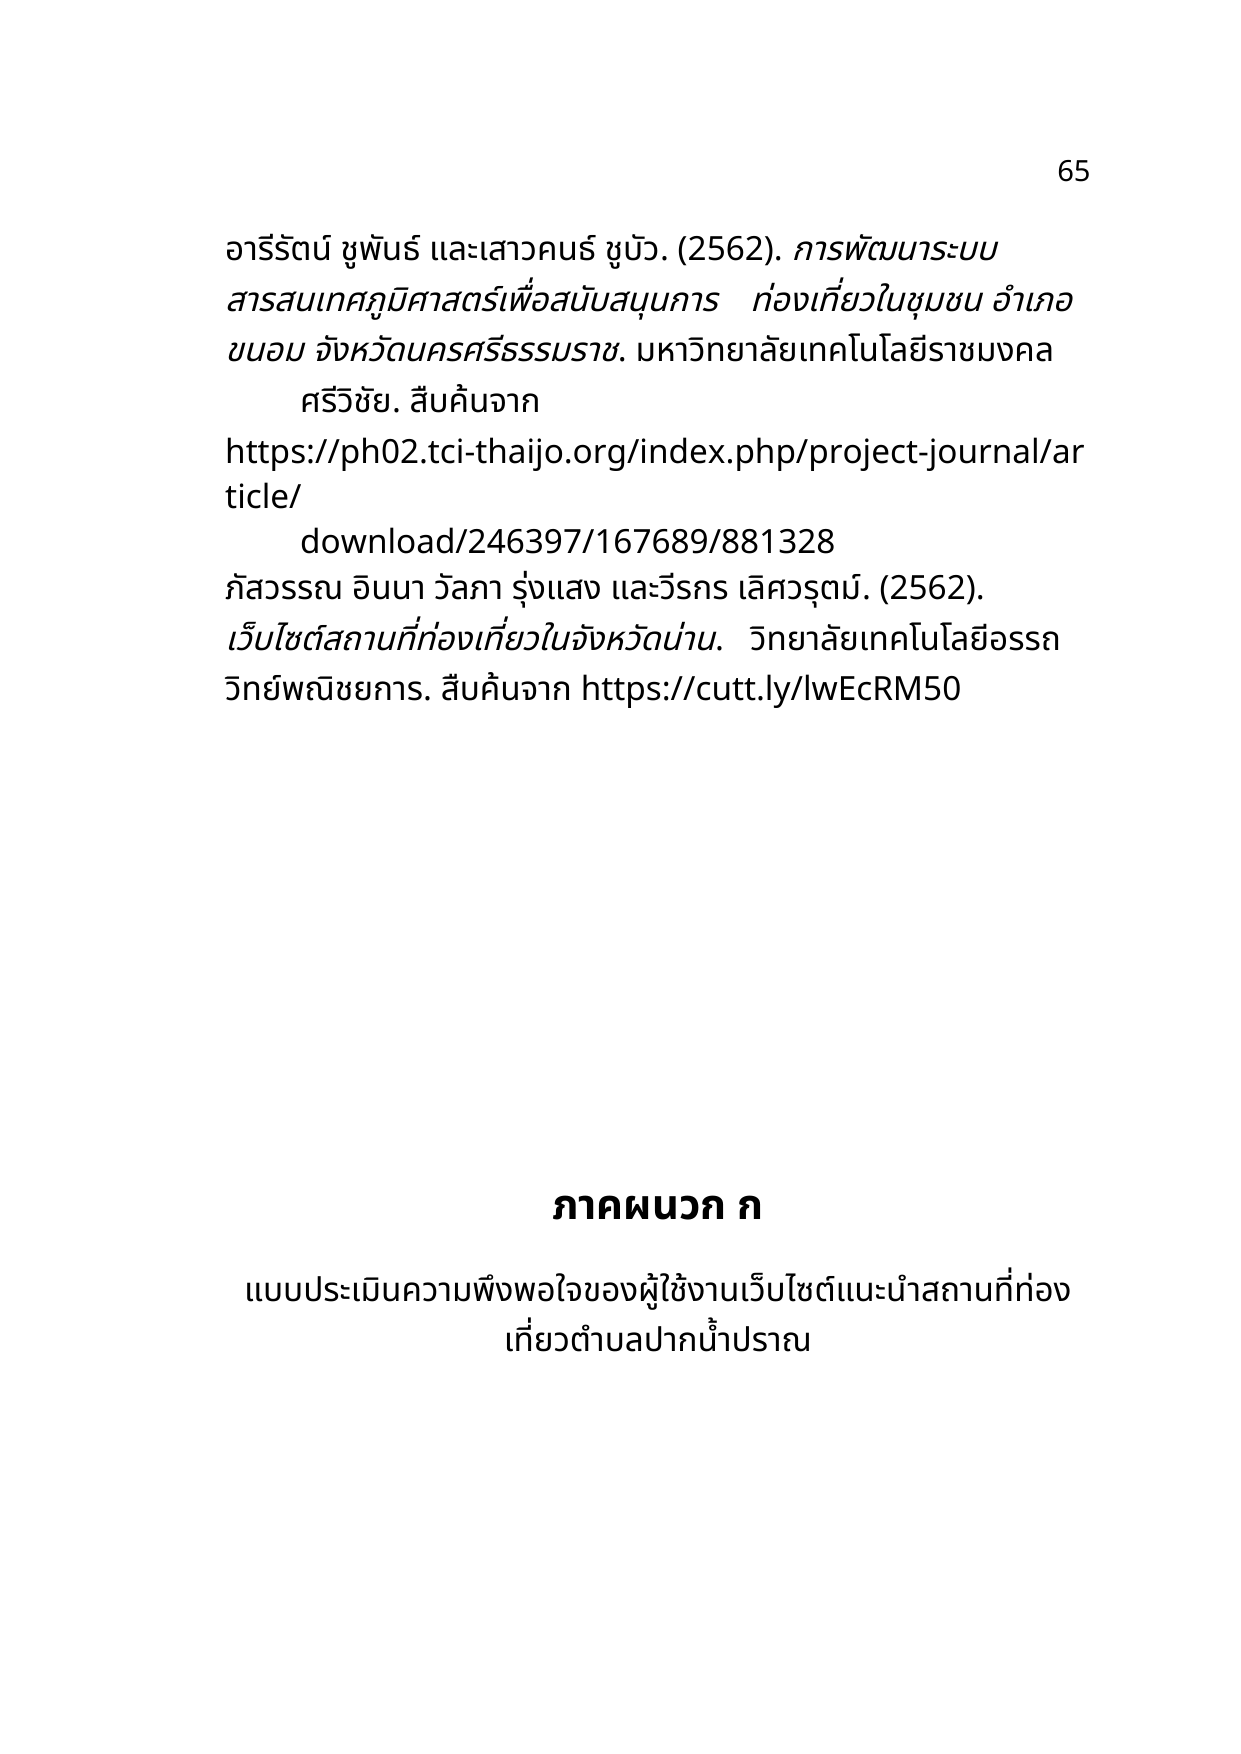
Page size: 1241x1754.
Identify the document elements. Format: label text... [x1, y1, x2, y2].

text ภาคผนวก ก [225, 1175, 1090, 1238]
text อารีรัตน์ ชูพันธ์ และเสาวคนธ์ ชูบัว. (2562). การพัฒนาระบบสารสนเทศภูมิศาสตร์เพื่อสนับสนุนการ ท่องเที่ยวในชุมชน อำเภอขนอม จังหวัดนครศรีธรรมราช. มหาวิทยาลัยเทคโนโลยีราชมงคล ศรีวิชัย. สืบค้นจาก https://ph02.tci-thaijo.org/index.php/project-journal/article/ [225, 225, 1090, 518]
text ภัสวรรณ อินนา วัลภา รุ่งแสง และวีรกร เลิศวรุตม์. (2562). เว็บไซต์สถานที่ท่องเที่ยวในจังหวัดน่าน. วิทยาลัยเทคโนโลยีอรรถวิทย์พณิชยการ. สืบค้นจาก https://cutt.ly/lwEcRM50 [225, 564, 1090, 716]
text แบบประเมินความพึงพอใจของผู้ใช้งานเว็บไซต์แนะนำสถานที่ท่องเที่ยวตำบลปากน้ำปราณ [225, 1266, 1090, 1367]
text download/246397/167689/881328 [225, 518, 1090, 564]
